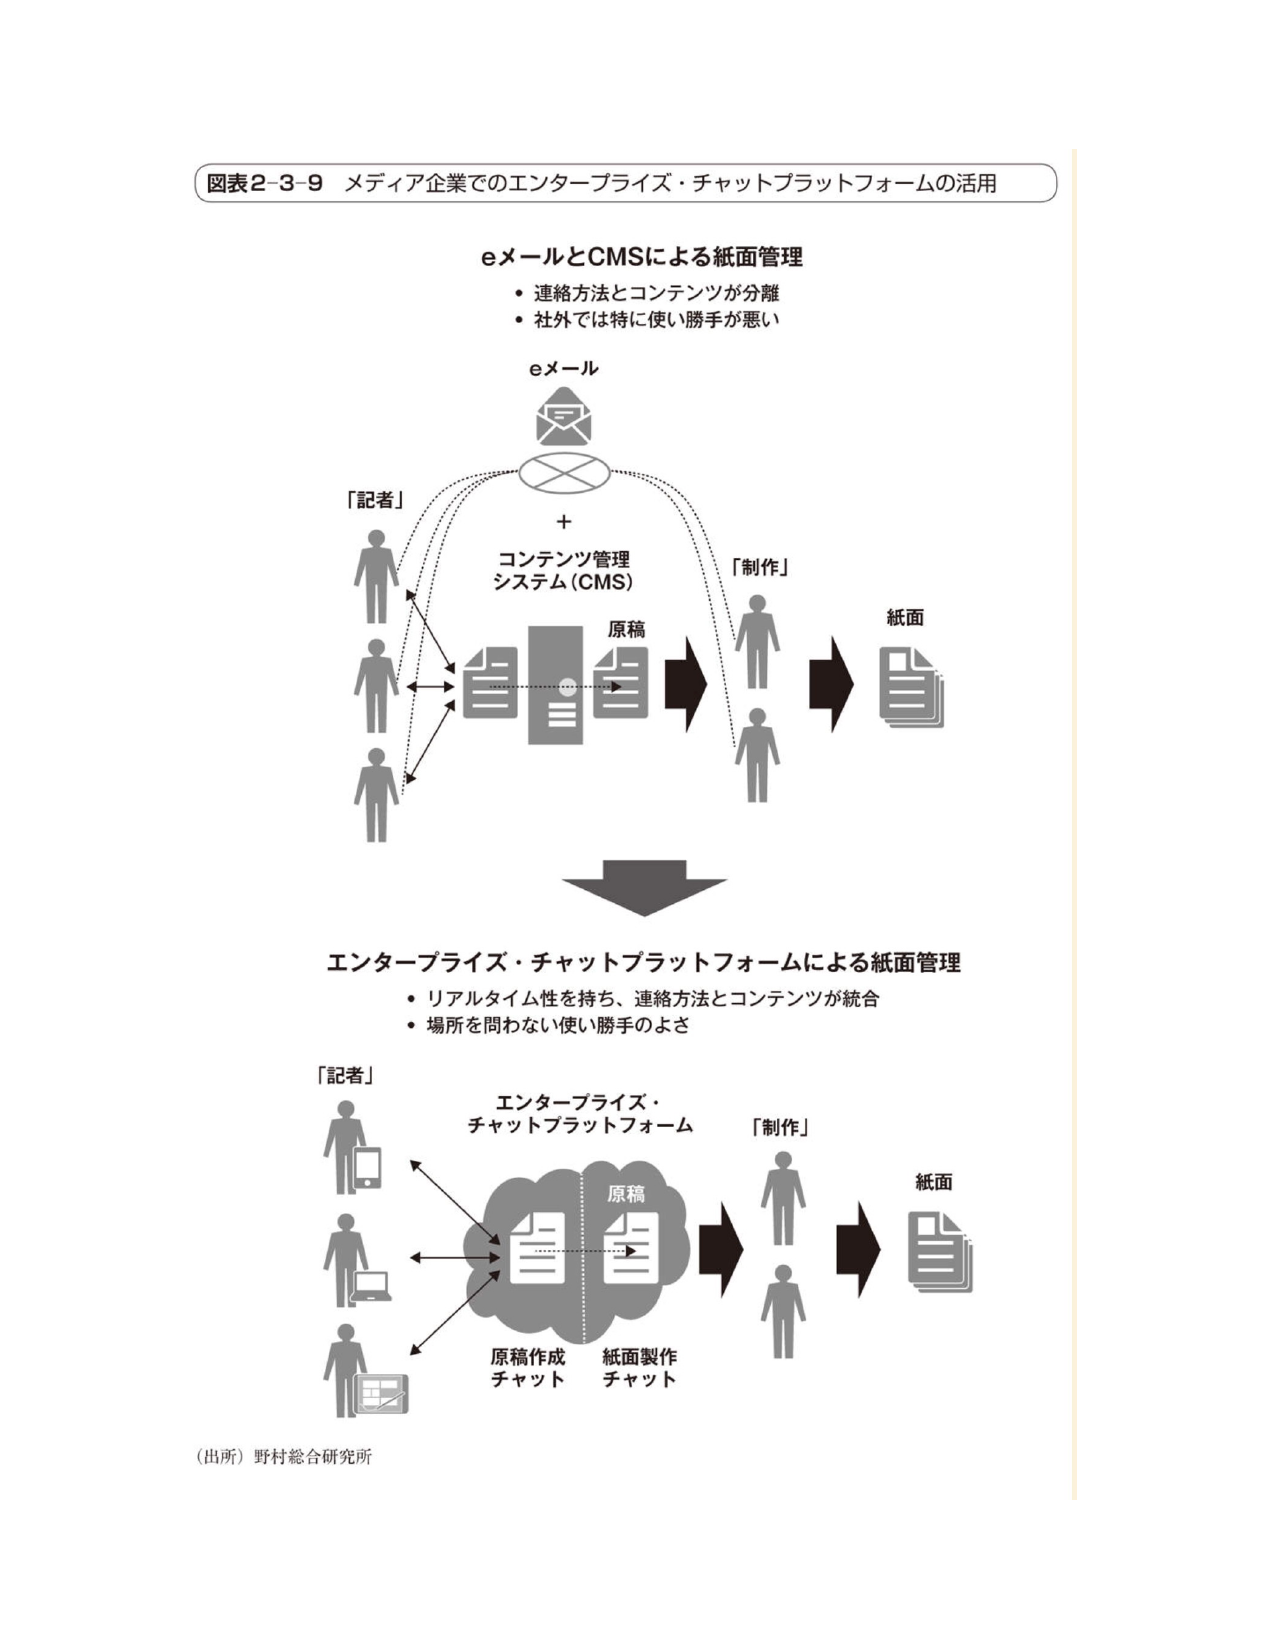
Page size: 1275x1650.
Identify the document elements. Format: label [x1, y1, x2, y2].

picture [187, 149, 1077, 1500]
